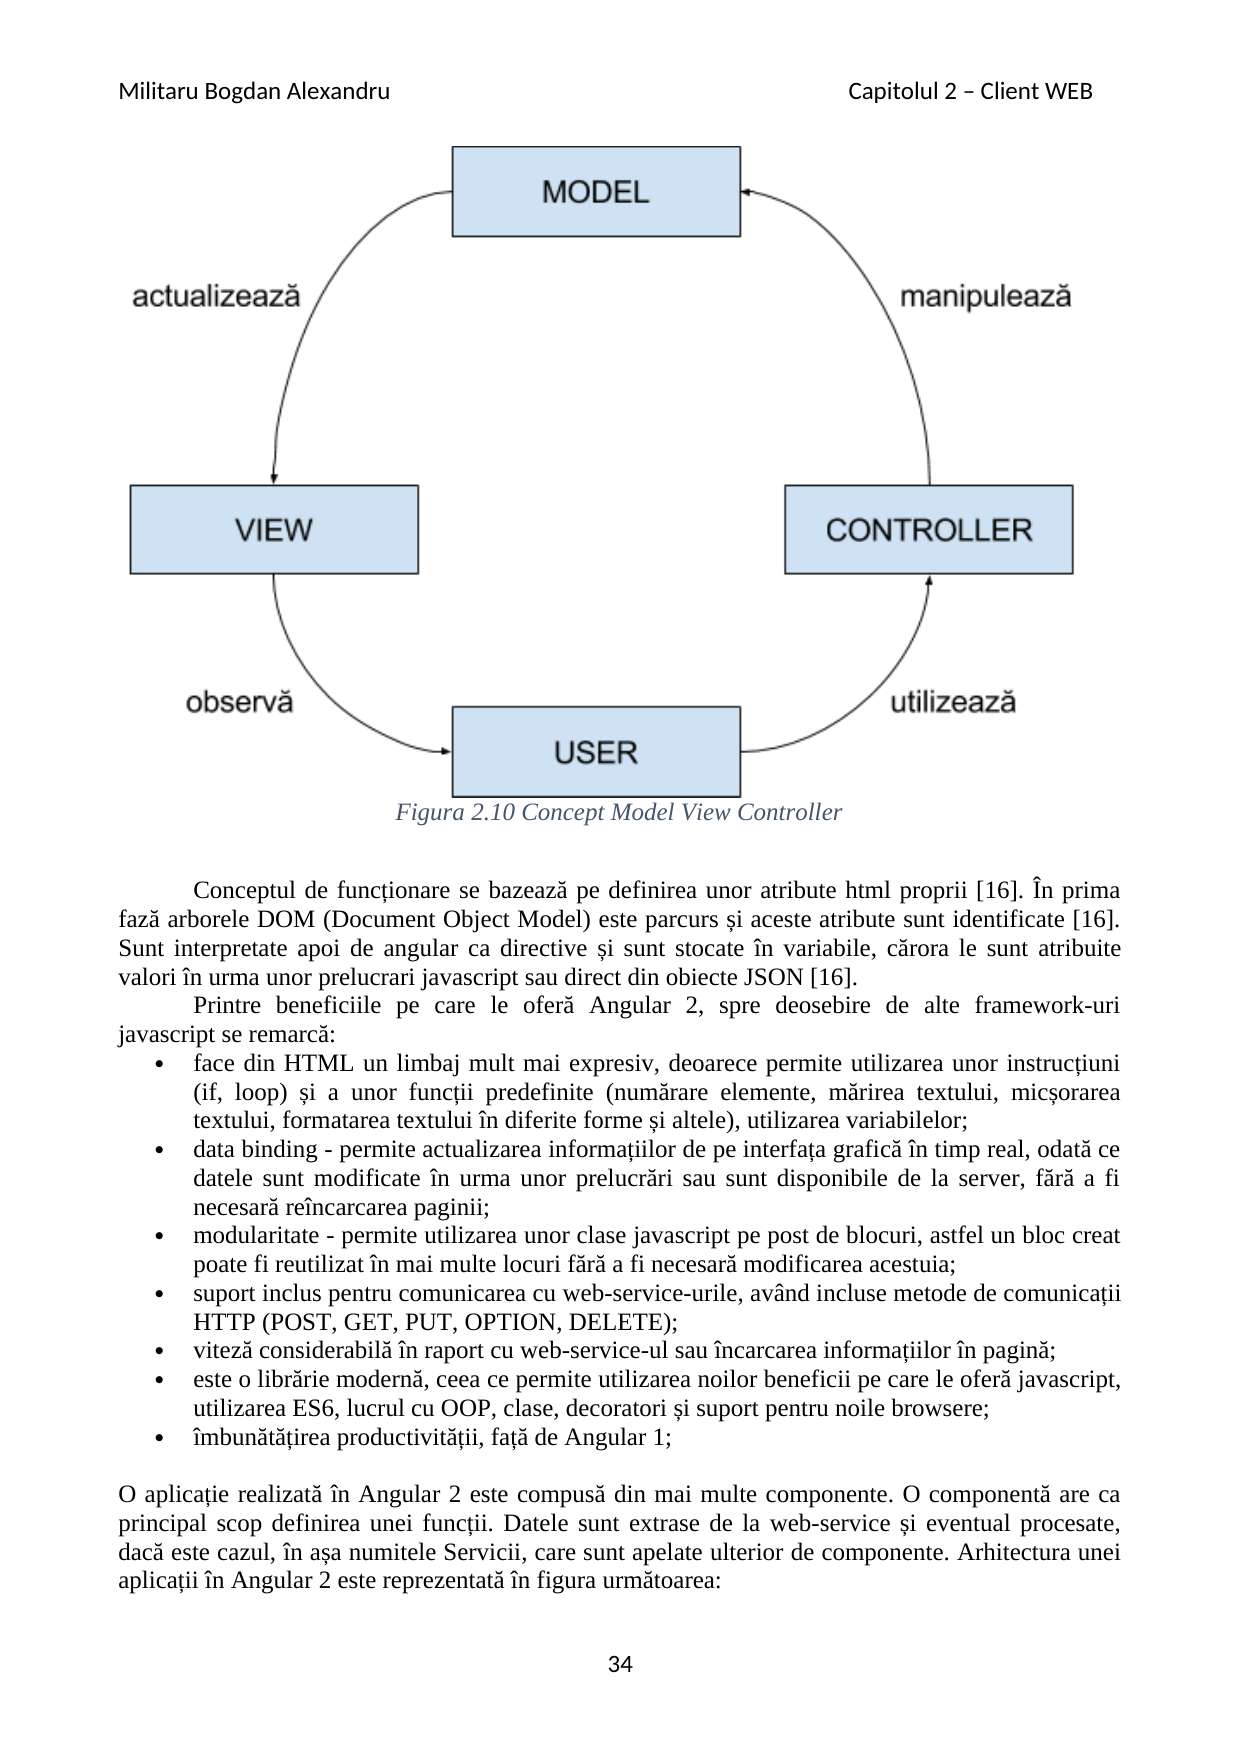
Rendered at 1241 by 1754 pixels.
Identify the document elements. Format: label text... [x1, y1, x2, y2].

list suport inclus pentru comunicarea cu web-service-urile, având incluse metode de comunicații HTTP (POST, GET, PUT, OPTION, DELETE); [156, 1278, 1122, 1336]
list îmbunătățirea productivității, față de Angular 1; [156, 1422, 1122, 1451]
picture [118, 146, 1155, 798]
list este o librărie modernă, ceea ce permite utilizarea noilor beneficii pe care le oferă javascript, utilizarea ES6, lucrul cu OOP, clase, decoratori și suport pentru noile browsere; [156, 1364, 1122, 1422]
text O aplicație realizată în Angular 2 este compusă din mai multe componente. O componentă are ca principal scop definirea unei funcții. Datele sunt extrase de la web-service și eventual procesate, dacă este cazul, în așa numitele Servicii, care sunt apelate ulterior de componente. Arhitectura unei aplicații în Angular 2 este reprezentată în figura următoarea: [118, 1479, 1122, 1594]
list face din HTML un limbaj mult mai expresiv, deoarece permite utilizarea unor instrucțiuni (if, loop) și a unor funcții predefinite (numărare elemente, mărirea textului, micșorarea textului, formatarea textului în diferite forme și altele), utilizarea variabilelor; [156, 1048, 1122, 1134]
text Printre beneficiile pe care le oferă Angular 2, spre deosebire de alte framework-uri javascript se remarcă: [118, 991, 1122, 1048]
text Conceptul de funcționare se bazează pe definirea unor atribute html proprii [16]. În prima fază arborele DOM (Document Object Model) este parcurs și aceste atribute sunt identificate [16]. Sunt interpretate apoi de angular ca directive și sunt stocate în variabile, cărora le sunt atribuite valori în urma unor prelucrari javascript sau direct din obiecte JSON [16]. [118, 876, 1122, 991]
list viteză considerabilă în raport cu web-service-ul sau încarcarea informațiilor în pagină; [156, 1336, 1122, 1364]
list data binding - permite actualizarea informațiilor de pe interfața grafică în timp real, odată ce datele sunt modificate în urma unor prelucrări sau sunt disponibile de la server, fără a fi necesară reîncarcarea paginii; [156, 1134, 1122, 1221]
list modularitate - permite utilizarea unor clase javascript pe post de blocuri, astfel un bloc creat poate fi reutilizat în mai multe locuri fără a fi necesară modificarea acestuia; [156, 1221, 1122, 1278]
